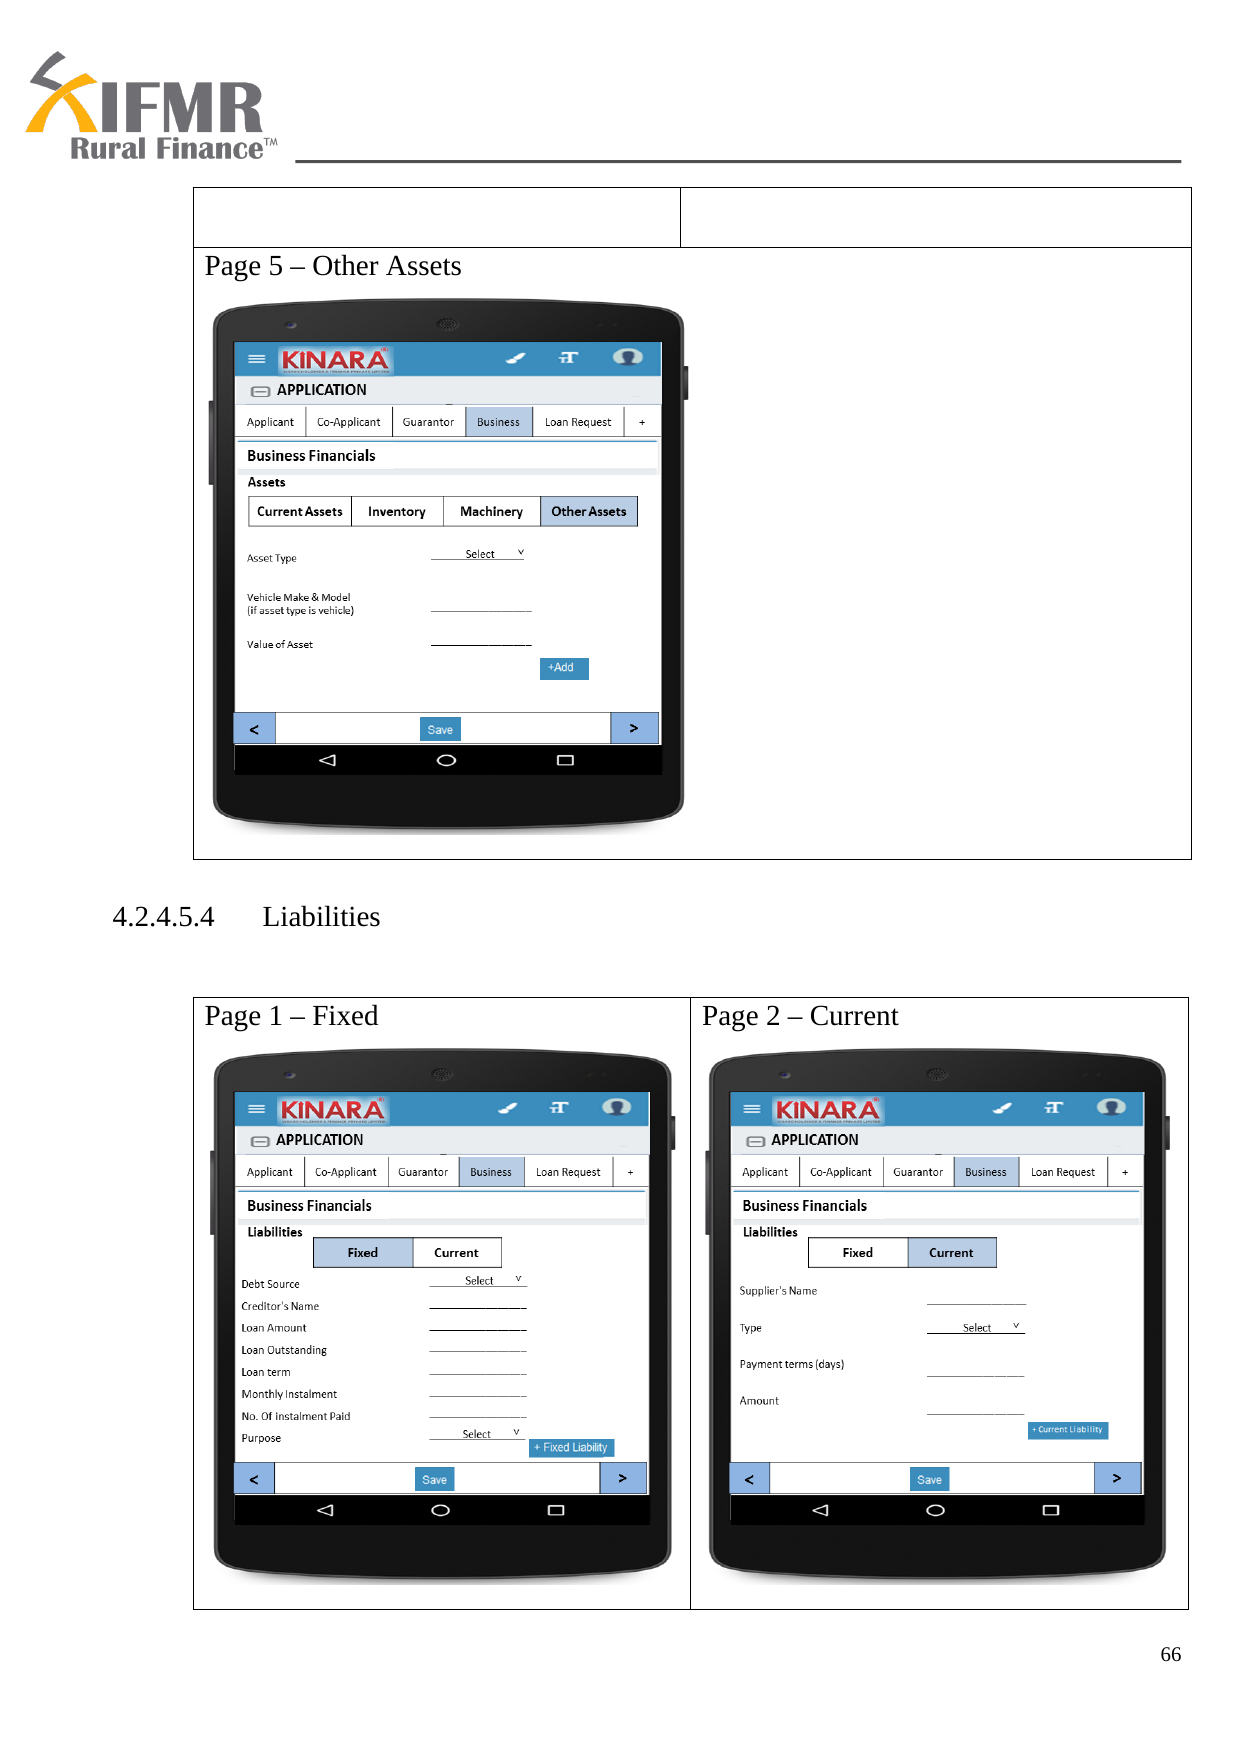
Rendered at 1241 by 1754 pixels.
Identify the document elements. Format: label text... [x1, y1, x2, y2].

picture [204, 1036, 678, 1585]
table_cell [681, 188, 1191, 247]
list Liabilities [112, 899, 1181, 932]
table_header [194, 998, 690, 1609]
picture [701, 1036, 1176, 1585]
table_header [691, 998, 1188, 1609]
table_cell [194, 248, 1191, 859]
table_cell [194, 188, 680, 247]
picture [204, 286, 699, 835]
picture [18, 45, 284, 166]
